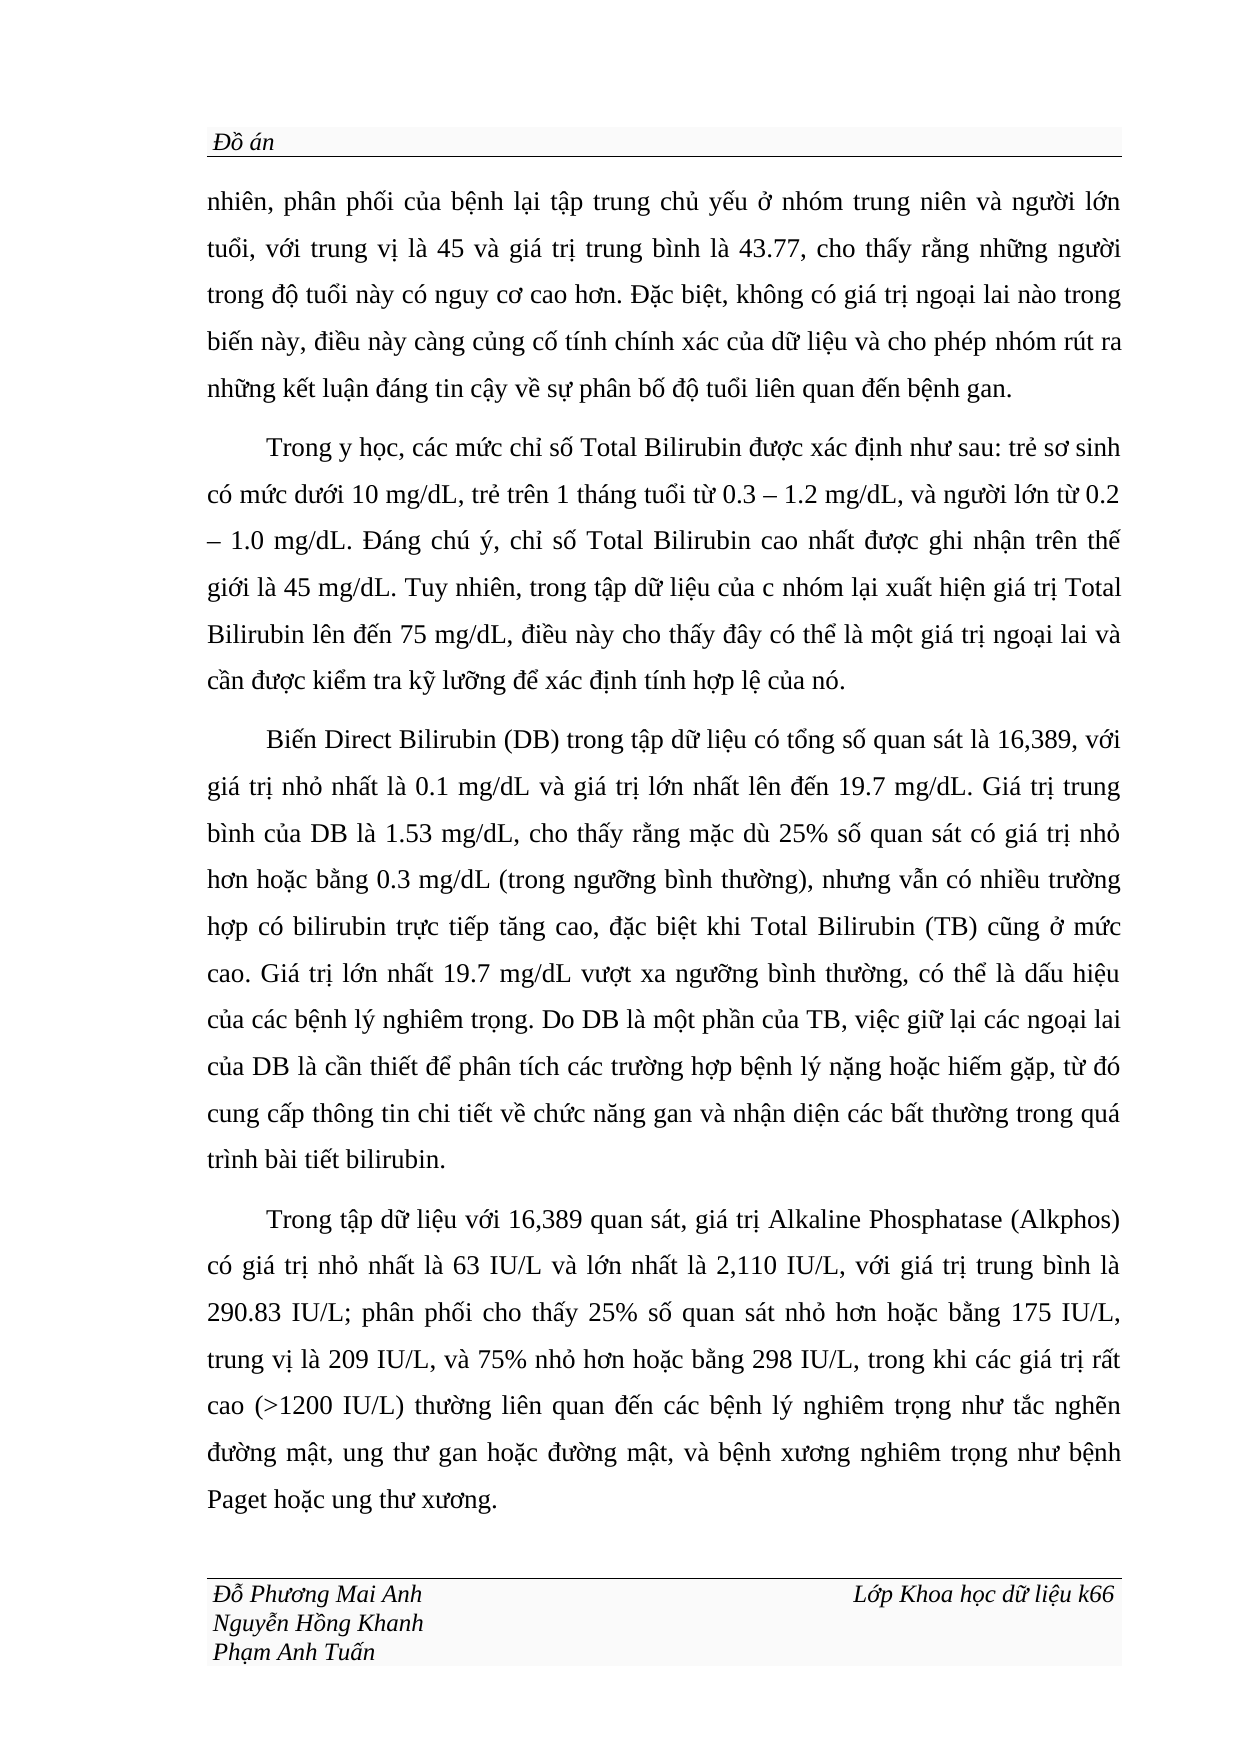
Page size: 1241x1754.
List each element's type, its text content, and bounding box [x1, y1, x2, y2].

text Trong tập dữ liệu với 16,389 quan sát, giá trị Alkaline Phosphatase (Alkphos) có giá trị nhỏ nhất là 63 IU/L và lớn nhất là 2,110 IU/L, với giá trị trung bình là 290.83 IU/L; phân phối cho thấy 25% số quan sát nhỏ hơn hoặc bằng 175 IU/L, trung vị là 209 IU/L, và 75% nhỏ hơn hoặc bằng 298 IU/L, trong khi các giá trị rất cao (>1200 IU/L) thường liên quan đến các bệnh lý nghiêm trọng như tắc nghẽn đường mật, ung thư gan hoặc đường mật, và bệnh xương nghiêm trọng như bệnh Paget hoặc ung thư xương. [207, 1203, 1122, 1514]
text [207, 185, 1122, 403]
text Trong y học, các mức chỉ số Total Bilirubin được xác định như sau: trẻ sơ sinh có mức dưới 10 mg/dL, trẻ trên 1 tháng tuổi từ 0.3 – 1.2 mg/dL, và người lớn từ 0.2 – 1.0 mg/dL. Đáng chú ý, chỉ số Total Bilirubin cao nhất được ghi nhận trên thế giới là 45 mg/dL. Tuy nhiên, trong tập dữ liệu của c nhóm lại xuất hiện giá trị Total Bilirubin lên đến 75 mg/dL, điều này cho thấy đây có thể là một giá trị ngoại lai và cần được kiểm tra kỹ lưỡng để xác định tính hợp lệ của nó. [207, 431, 1122, 696]
text Biến Direct Bilirubin (DB) trong tập dữ liệu có tổng số quan sát là 16,389, với giá trị nhỏ nhất là 0.1 mg/dL và giá trị lớn nhất lên đến 19.7 mg/dL. Giá trị trung bình của DB là 1.53 mg/dL, cho thấy rằng mặc dù 25% số quan sát có giá trị nhỏ hơn hoặc bằng 0.3 mg/dL (trong ngưỡng bình thường), nhưng vẫn có nhiều trường hợp có bilirubin trực tiếp tăng cao, đặc biệt khi Total Bilirubin (TB) cũng ở mức cao. Giá trị lớn nhất 19.7 mg/dL vượt xa ngưỡng bình thường, có thể là dấu hiệu của các bệnh lý nghiêm trọng. Do DB là một phần của TB, việc giữ lại các ngoại lai của DB là cần thiết để phân tích các trường hợp bệnh lý nặng hoặc hiếm gặp, từ đó cung cấp thông tin chi tiết về chức năng gan và nhận diện các bất thường trong quá trình bài tiết bilirubin. [207, 724, 1122, 1175]
